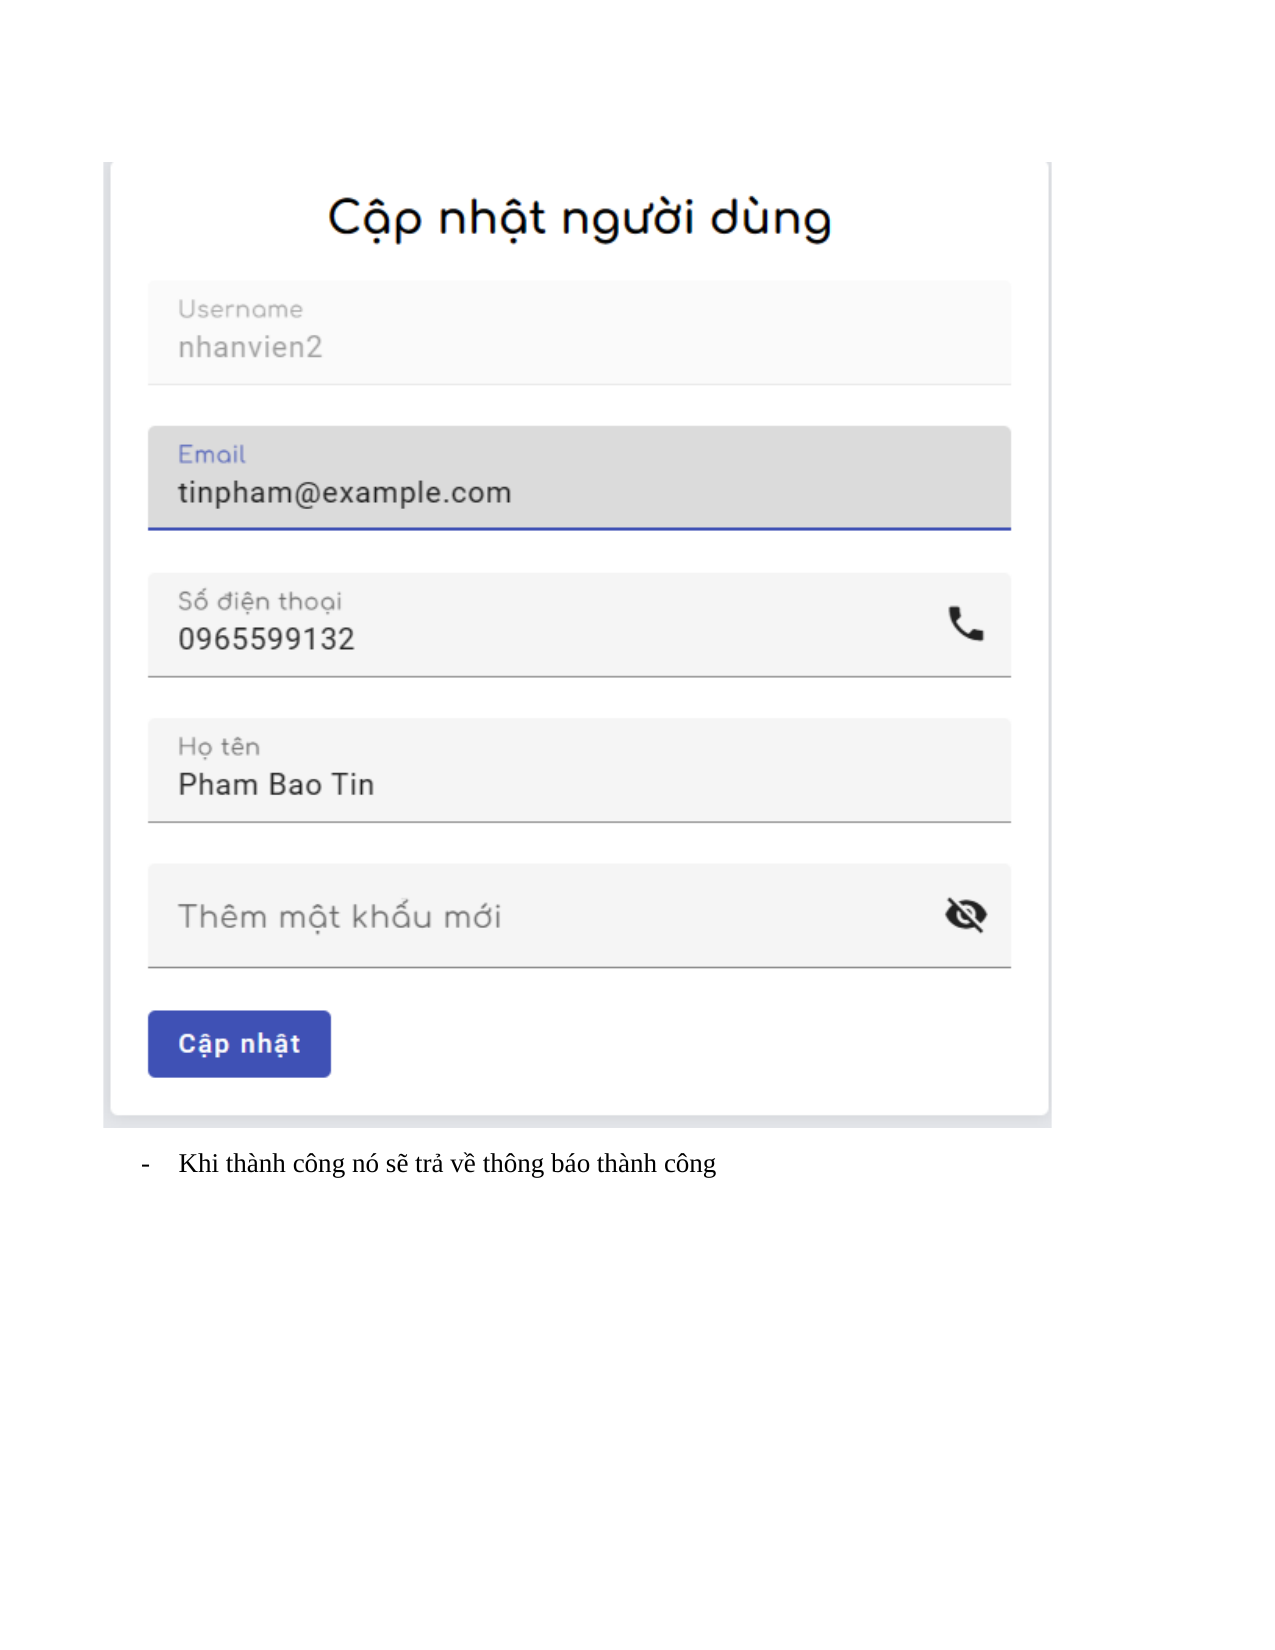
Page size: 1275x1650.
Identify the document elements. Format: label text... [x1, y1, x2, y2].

picture [103, 162, 1052, 1128]
list Khi thành công nó sẽ trả về thông báo thành công [141, 1147, 1125, 1178]
